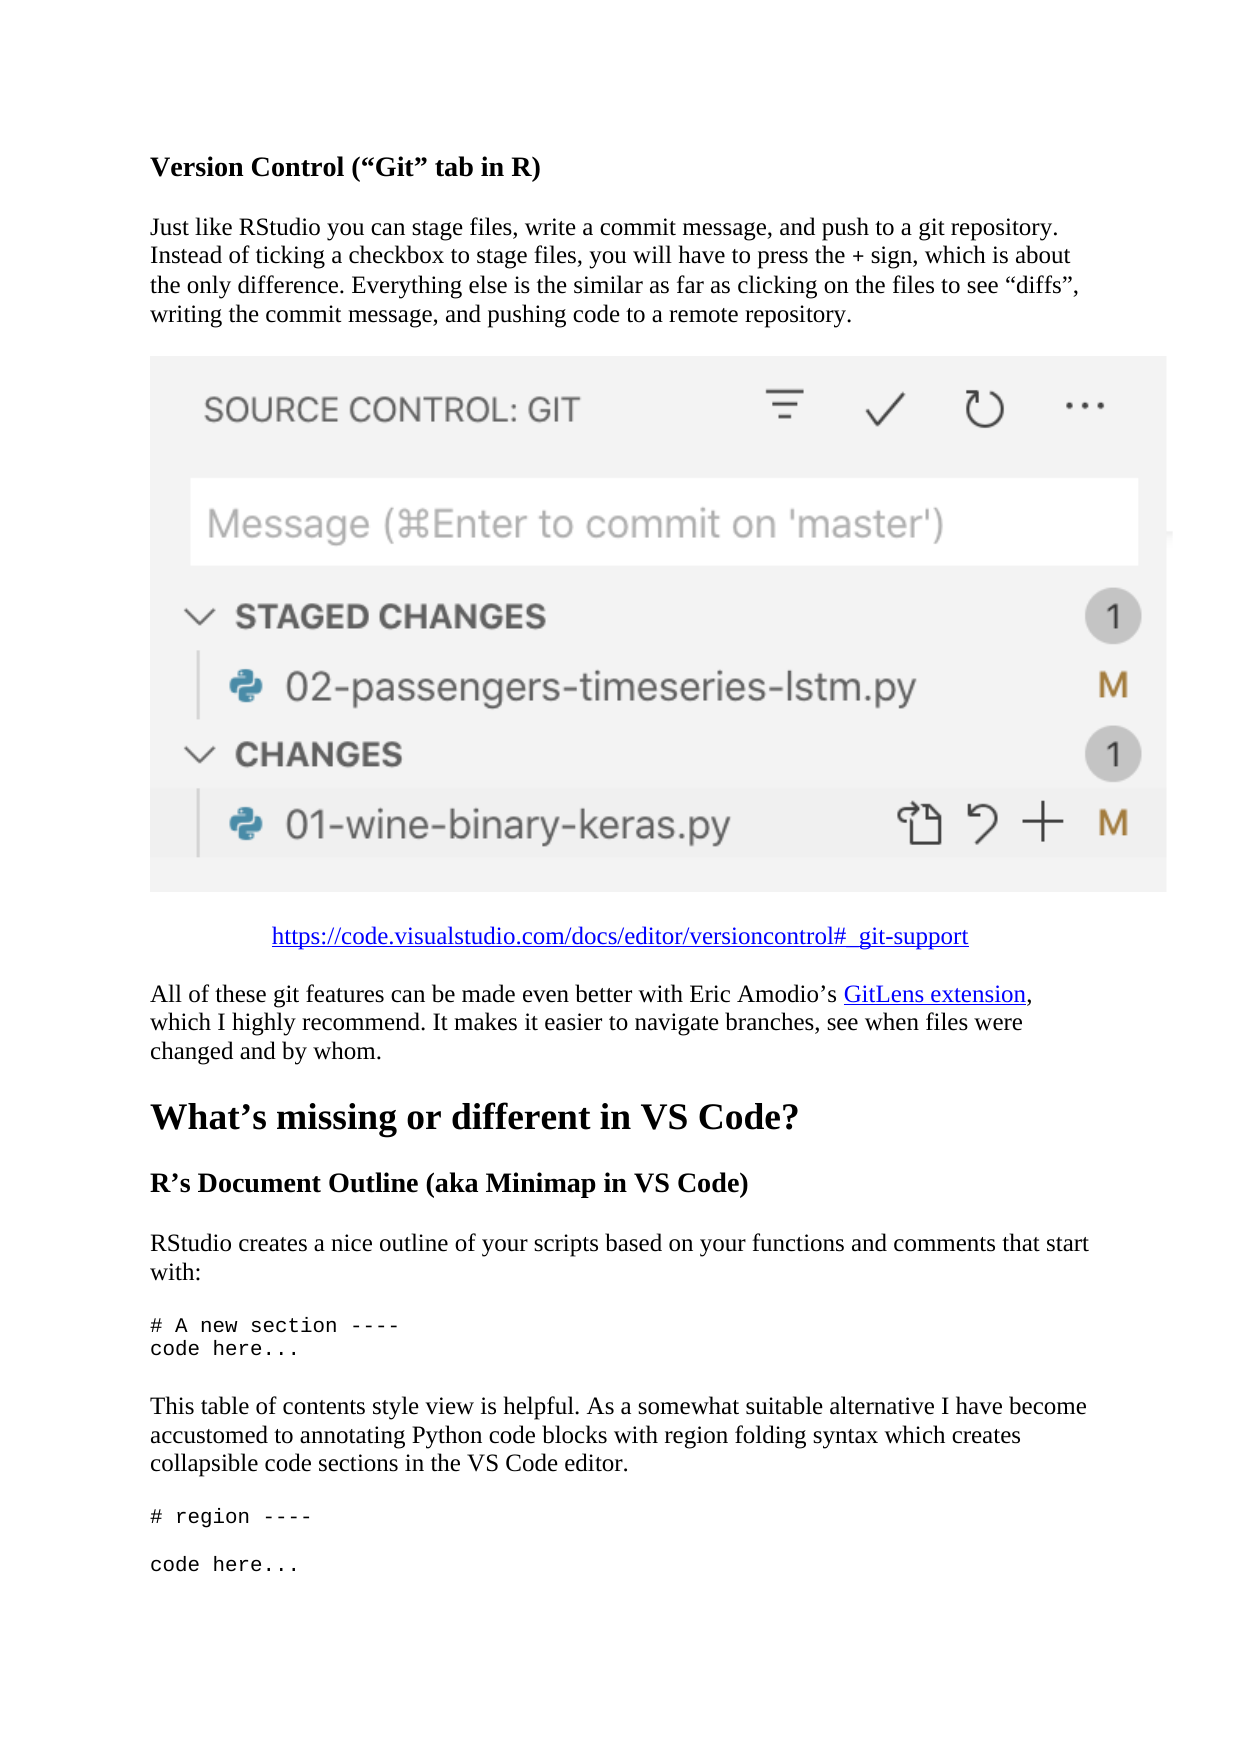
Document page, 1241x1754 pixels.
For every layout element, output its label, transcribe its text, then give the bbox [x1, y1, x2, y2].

text RStudio creates a nice outline of your scripts based on your functions and comments that start with: [150, 1228, 1090, 1285]
text code here... [150, 1554, 1090, 1577]
text Just like RStudio you can stage files, write a commit message, and push to a git repository. Instead of ticking a checkbox to stage files, you will have to press the + sign, which is about the only difference. Everything else is the similar as far as clicking on the files to see “diffs”, writing the commit message, and pushing code to a remote repository. [150, 212, 1090, 327]
text code here... [150, 1338, 1090, 1362]
text This table of contents style view is helpful. As a somewhat suitable alternative I have become accustomed to annotating Python code blocks with region folding syntax which creates collapsible code sections in the VS Code editor. [150, 1391, 1090, 1477]
text # region ---- [150, 1506, 1090, 1530]
text # A new section ---- [150, 1314, 1090, 1338]
text Version Control (“Git” tab in R) [150, 150, 1090, 182]
text R’s Document Outline (aka Minimap in VS Code) [150, 1166, 1090, 1199]
text https://code.visualstudio.com/docs/editor/versioncontrol#_git-support [150, 921, 1090, 949]
text What’s missing or different in VS Code? [150, 1094, 1090, 1137]
text All of these git features can be made even better with Eric Amodio’s GitLens extension, which I highly recommend. It makes it easier to navigate branches, see when files were changed and by whom. [150, 979, 1090, 1065]
picture [150, 356, 1173, 892]
